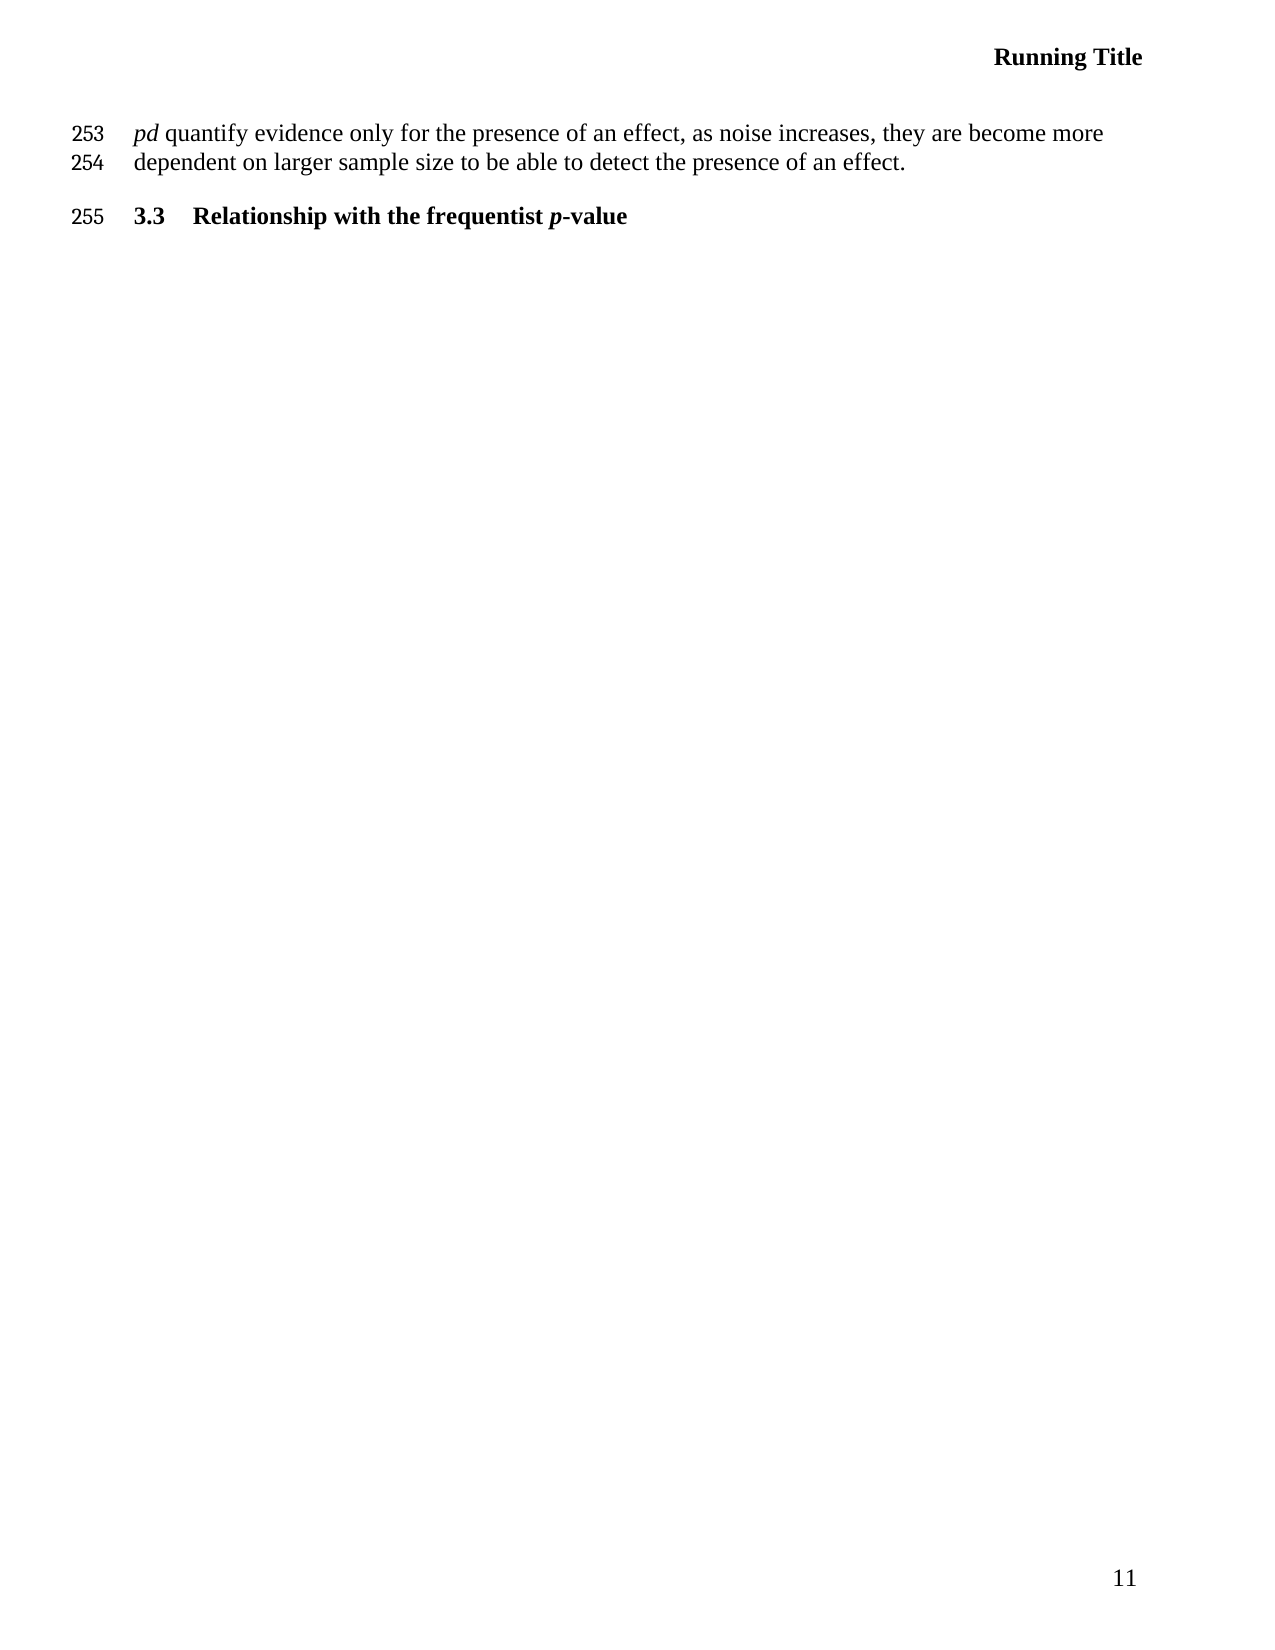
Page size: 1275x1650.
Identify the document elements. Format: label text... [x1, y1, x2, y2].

subtitle Relationship with the frequentist p-value [133, 201, 1152, 230]
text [133, 118, 1152, 176]
